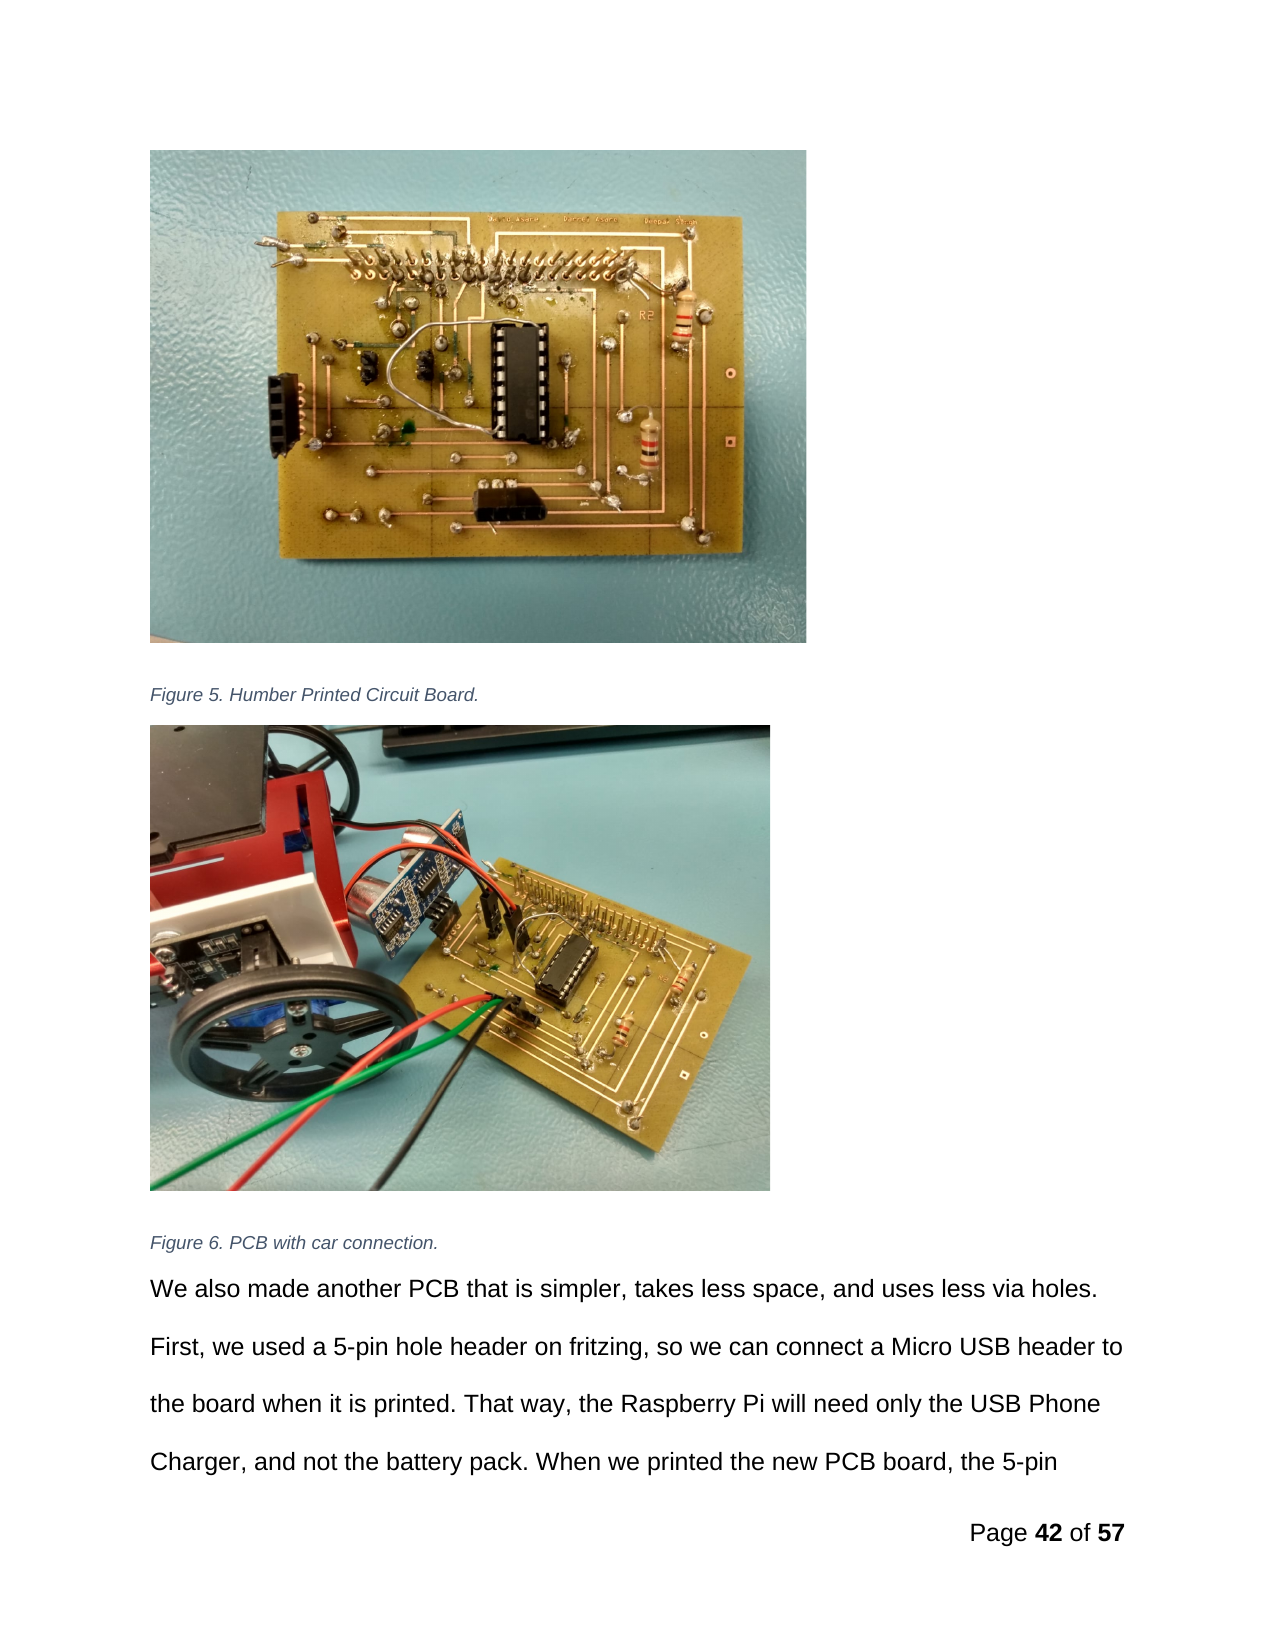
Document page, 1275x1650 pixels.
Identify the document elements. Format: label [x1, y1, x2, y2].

picture [150, 150, 807, 643]
picture [150, 725, 771, 1191]
